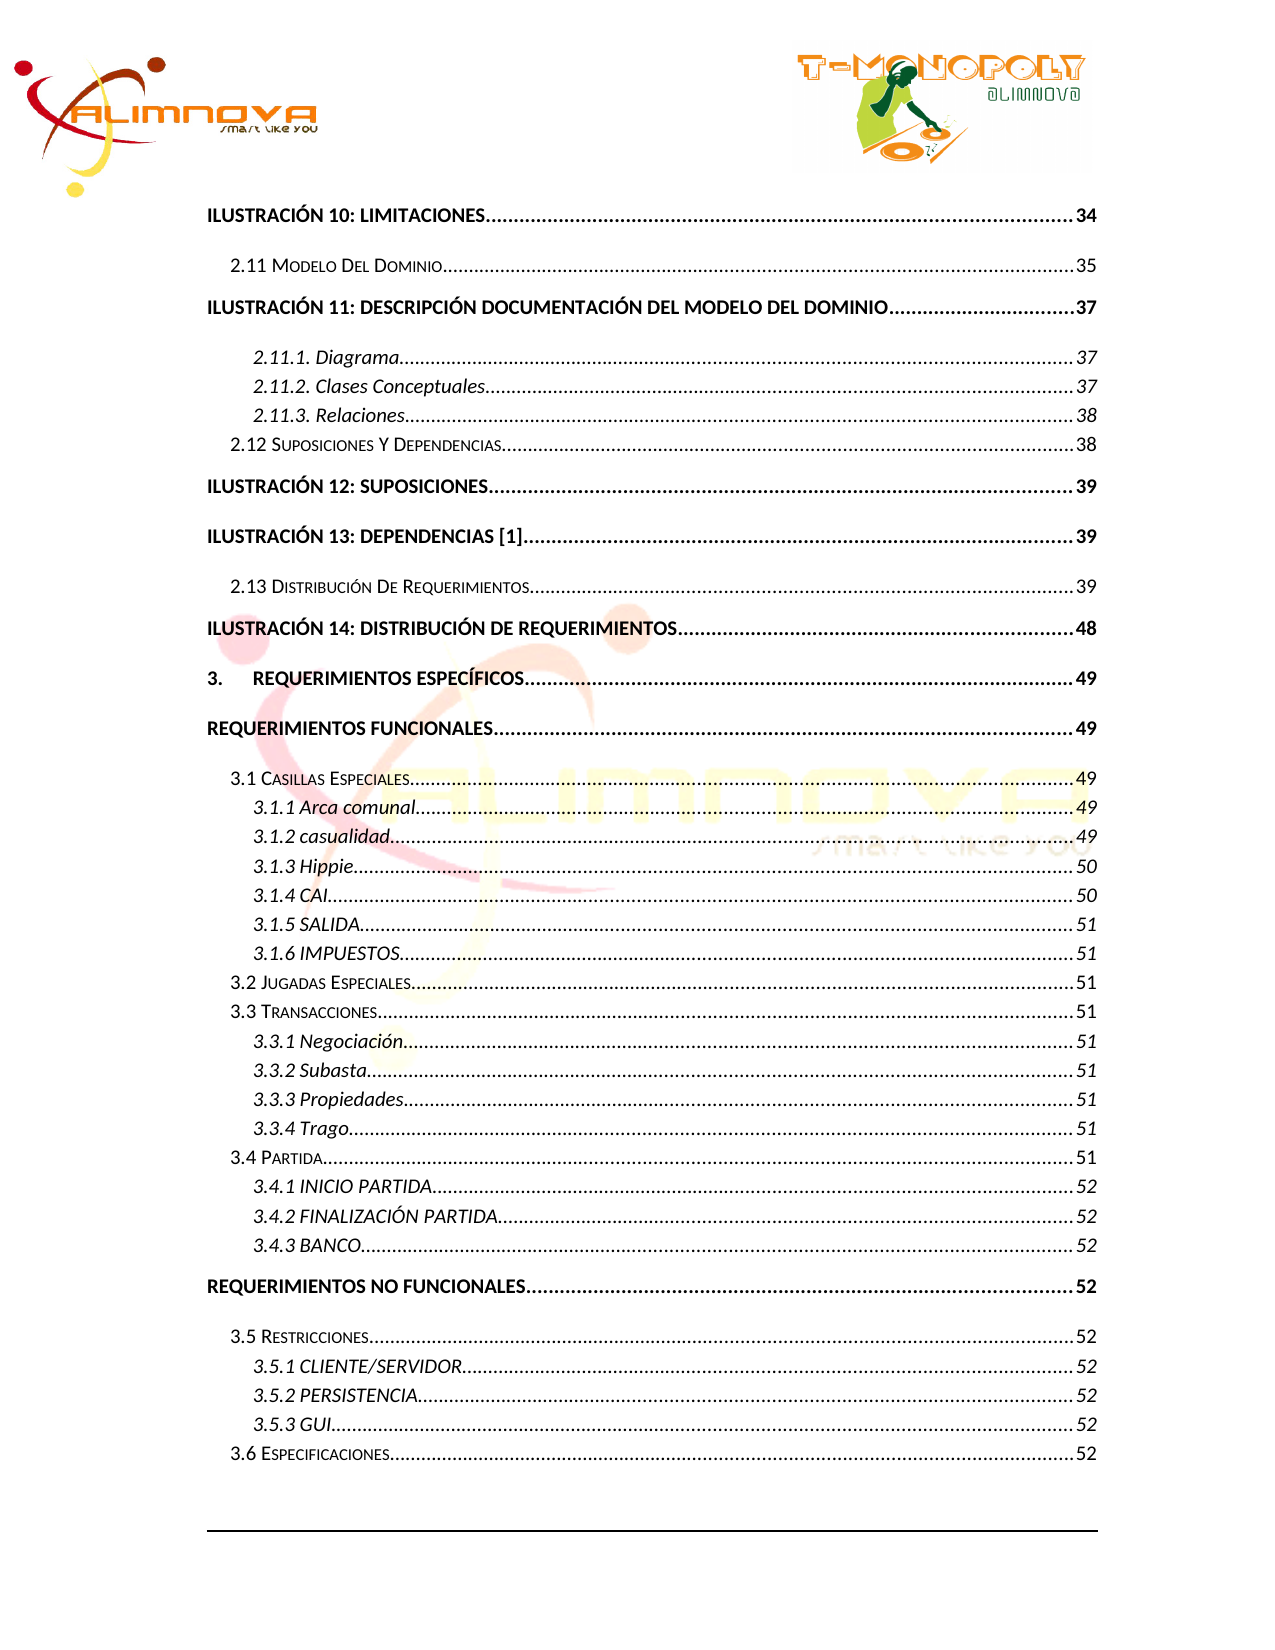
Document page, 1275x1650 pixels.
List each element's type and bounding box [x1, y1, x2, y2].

picture [792, 40, 1093, 173]
picture [10, 55, 319, 199]
